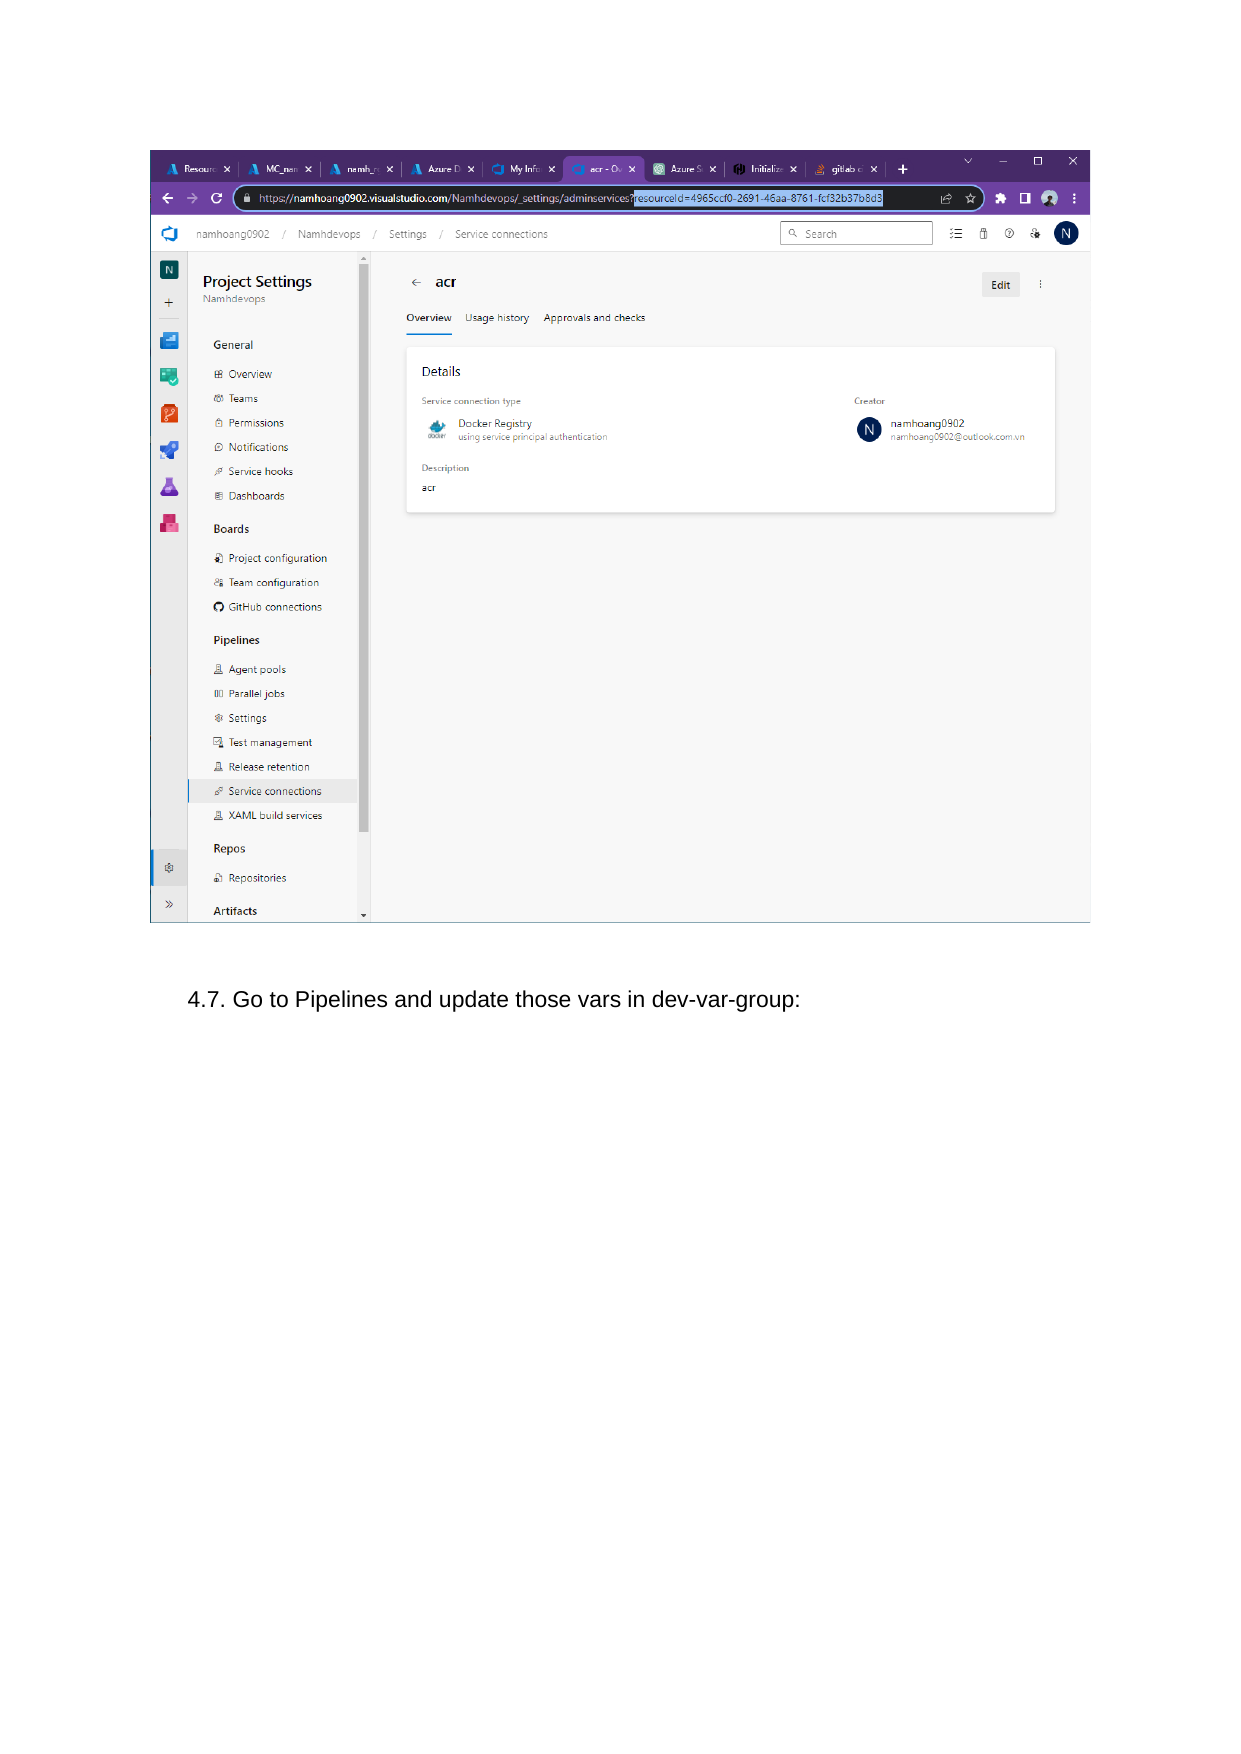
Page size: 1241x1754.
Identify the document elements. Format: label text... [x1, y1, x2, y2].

picture [150, 150, 1091, 923]
list Go to Pipelines and update those vars in dev-var-group: [187, 986, 1090, 1013]
